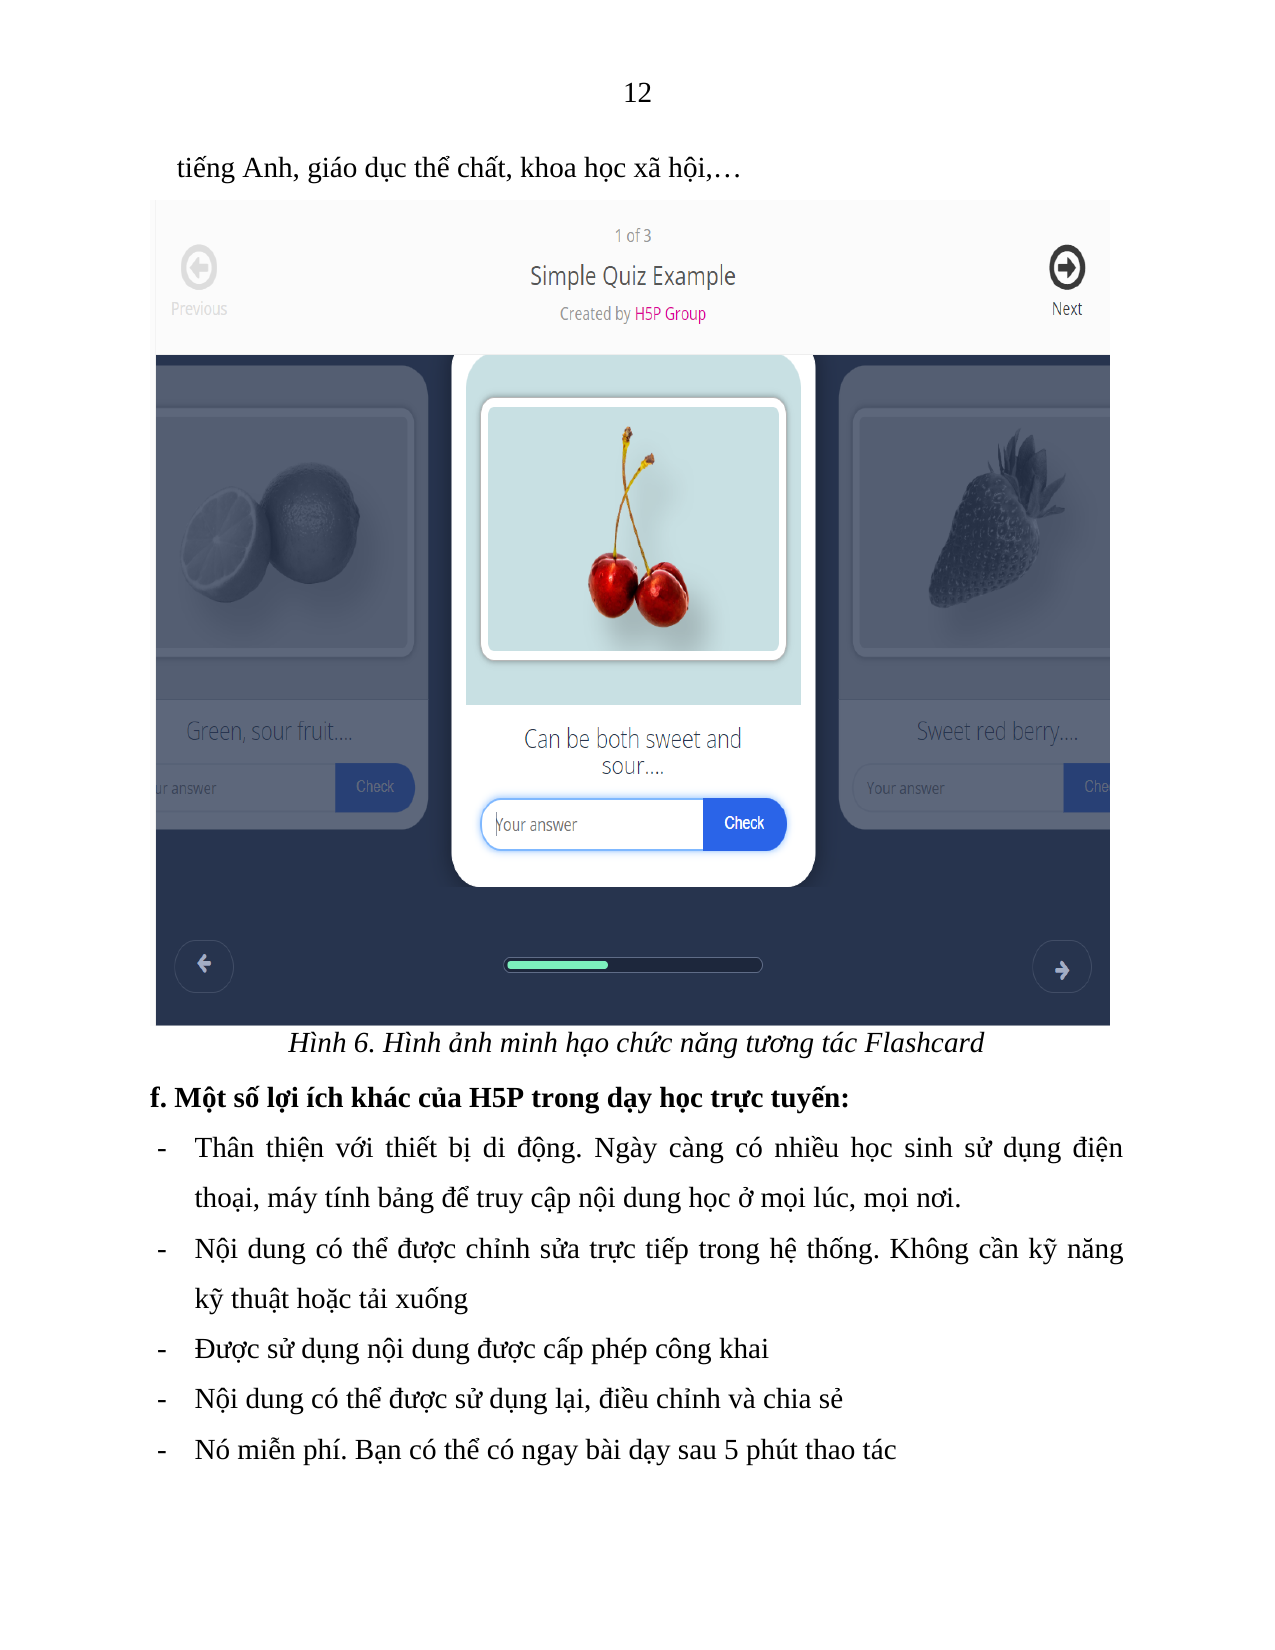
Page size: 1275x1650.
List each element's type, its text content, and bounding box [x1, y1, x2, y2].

picture [150, 200, 1110, 1026]
list Nó miễn phí. Bạn có thể có ngay bài dạy sau 5 phút thao tác [157, 1432, 1125, 1466]
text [177, 150, 1125, 183]
list Nội dung có thể được chỉnh sửa trực tiếp trong hệ thống. Không cần kỹ năng kỹ thuật hoặc tải xuống [157, 1231, 1125, 1314]
list Nội dung có thể được sử dụng lại, điều chỉnh và chia sẻ [157, 1382, 1125, 1415]
subtitle f. Một số lợi ích khác của H5P trong dạy học trực tuyến: [150, 1080, 1125, 1113]
list Được sử dụng nội dung được cấp phép công khai [157, 1331, 1125, 1365]
list Thân thiện với thiết bị di động. Ngày càng có nhiều học sinh sử dụng điện thoại, máy tính bảng để truy cập nội dung học ở mọi lúc, mọi nơi. [157, 1130, 1125, 1214]
